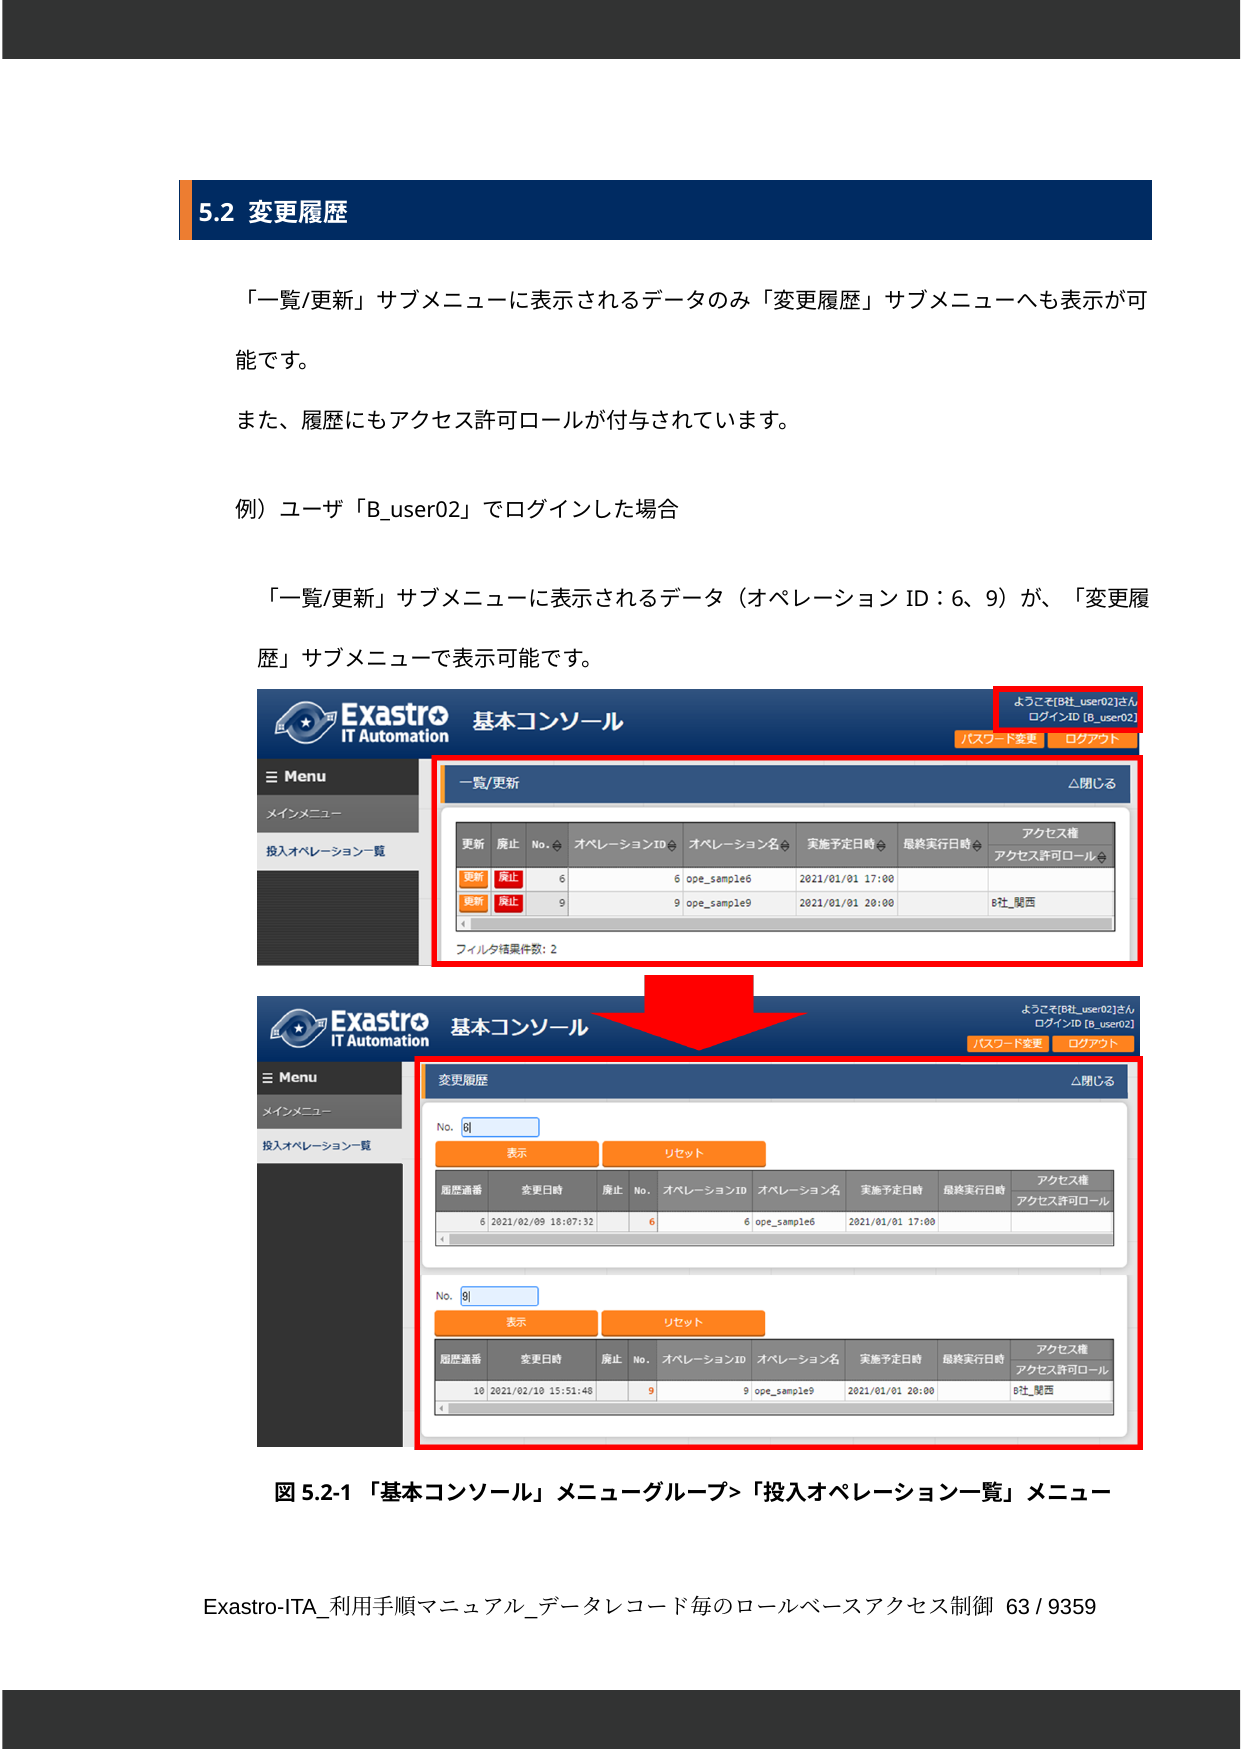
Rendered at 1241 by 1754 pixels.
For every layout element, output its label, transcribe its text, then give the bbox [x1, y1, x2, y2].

picture [257, 686, 1143, 1450]
list 「一覧/更新」サブメニューに表示されるデータのみ「変更履歴」サブメニューへも表示が可能です。 また、履歴にもアクセス許可ロールが付与されています。 [235, 270, 1152, 448]
subtitle 変更履歴 [192, 180, 1152, 240]
list 「一覧/更新」サブメニューに表示されるデータ（オペレーションID：6、9）が、「変更履歴」サブメニューで表示可能です。 [257, 568, 1152, 687]
picture [2, 1690, 1241, 1749]
list 図 5.2-1 「基本コンソール」メニューグループ>「投入オペレーション一覧」メニュー [235, 1461, 1152, 1521]
picture [2, 0, 1241, 59]
list 例）ユーザ「B_user02」でログインした場合 [235, 478, 1152, 538]
